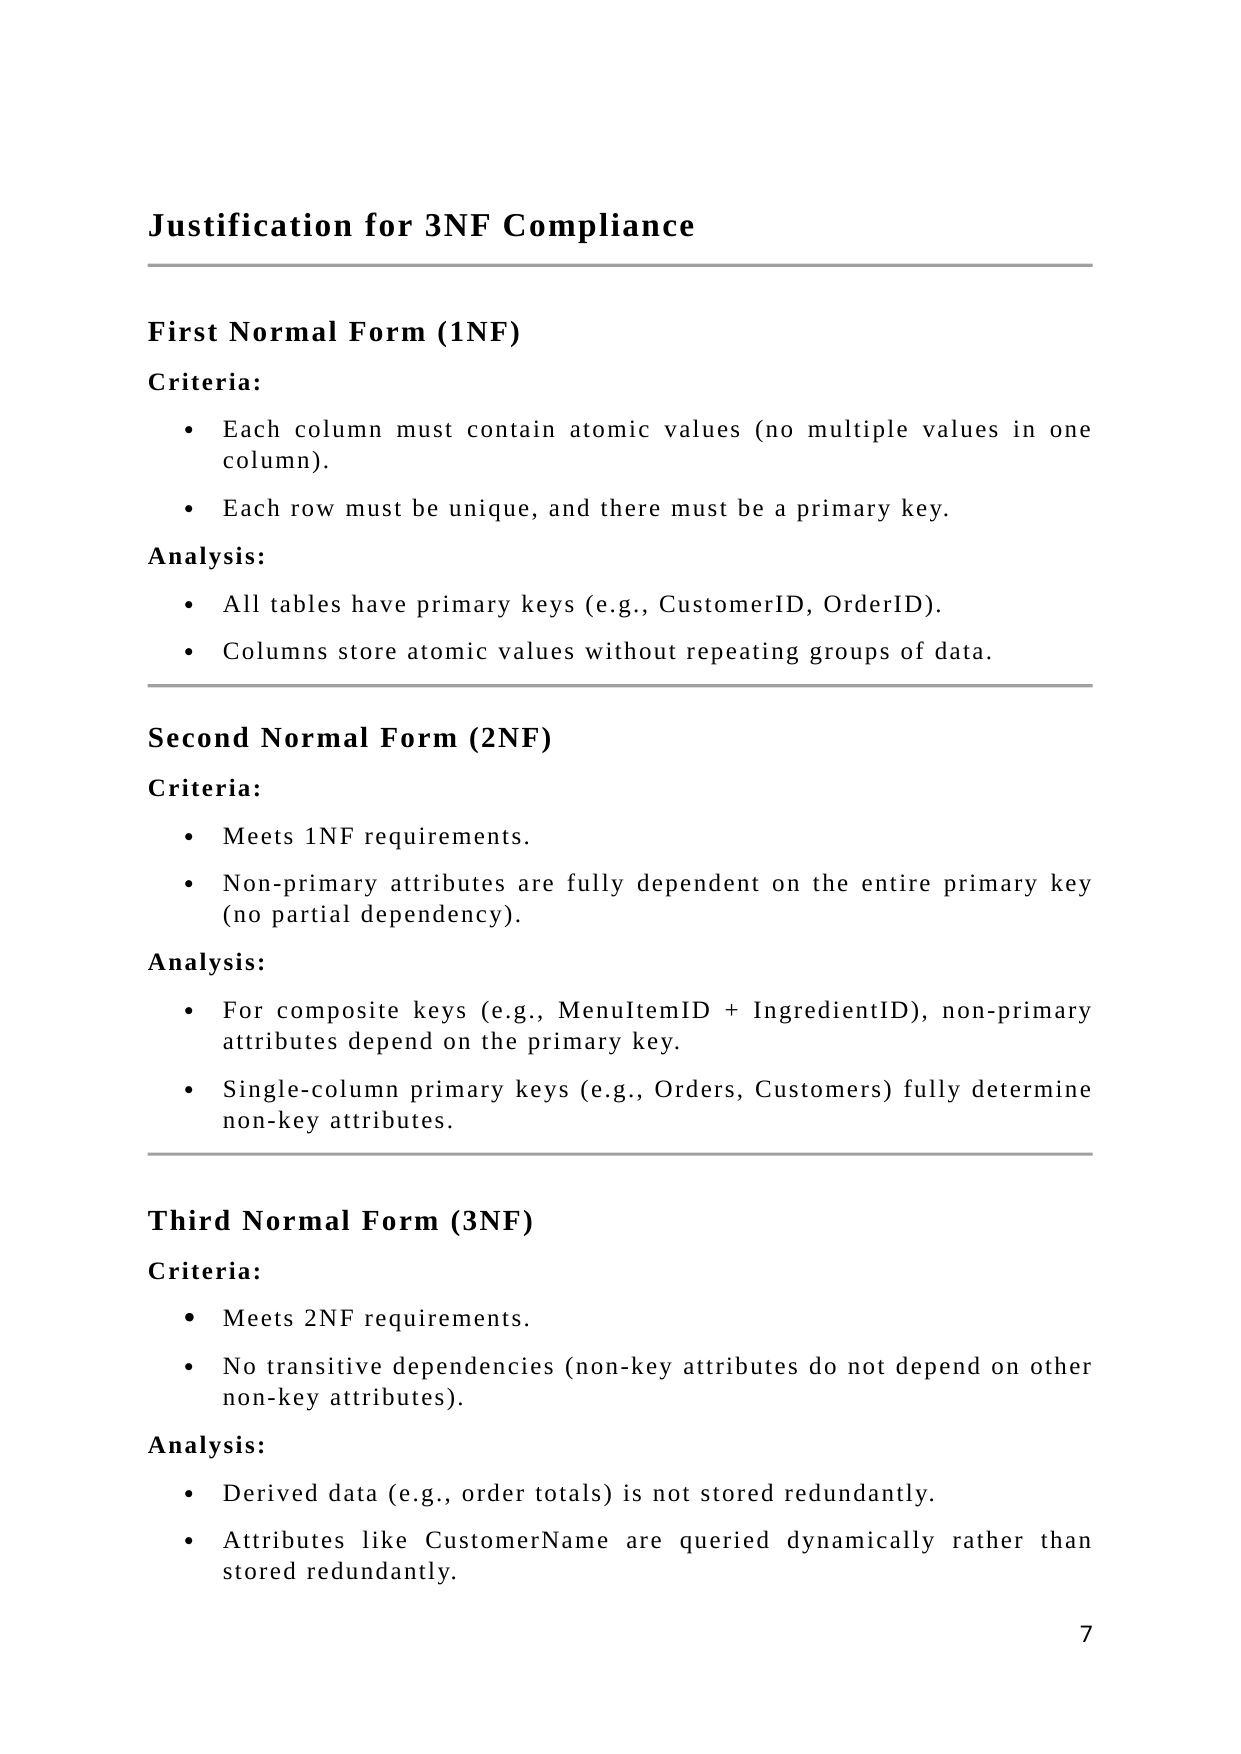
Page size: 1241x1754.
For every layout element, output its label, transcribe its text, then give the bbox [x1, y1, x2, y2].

list Single-column primary keys (e.g., Orders, Customers) fully determine non-key attributes. [185, 1074, 1093, 1133]
list Meets 1NF requirements. [185, 821, 1093, 849]
text Justification for 3NF Compliance [148, 206, 1093, 244]
list Attributes like CustomerName are queried dynamically rather than stored redundantly. [185, 1525, 1093, 1585]
text Analysis: [148, 947, 1093, 976]
list Meets 2NF requirements. [185, 1303, 1093, 1332]
list Derived data (e.g., order totals) is not stored redundantly. [185, 1478, 1093, 1506]
list Non-primary attributes are fully dependent on the entire primary key (no partial dependency). [185, 868, 1093, 928]
text Criteria: [148, 1256, 1093, 1284]
text Second Normal Form (2NF) [148, 688, 1093, 754]
text Criteria: [148, 773, 1093, 802]
list All tables have primary keys (e.g., CustomerID, OrderID). [185, 589, 1093, 617]
text Third Normal Form (3NF) [148, 1203, 1093, 1236]
list Columns store atomic values without repeating groups of data. [185, 636, 1093, 665]
list Each column must contain atomic values (no multiple values in one column). [185, 414, 1093, 474]
text Analysis: [148, 541, 1093, 570]
list For composite keys (e.g., MenuItemID + IngredientID), non-primary attributes depend on the primary key. [185, 995, 1093, 1055]
text Analysis: [148, 1430, 1093, 1459]
list Each row must be unique, and there must be a primary key. [185, 493, 1093, 522]
list No transitive dependencies (non-key attributes do not depend on other non-key attributes). [185, 1351, 1093, 1411]
text Criteria: [148, 367, 1093, 396]
text First Normal Form (1NF) [148, 314, 1093, 348]
